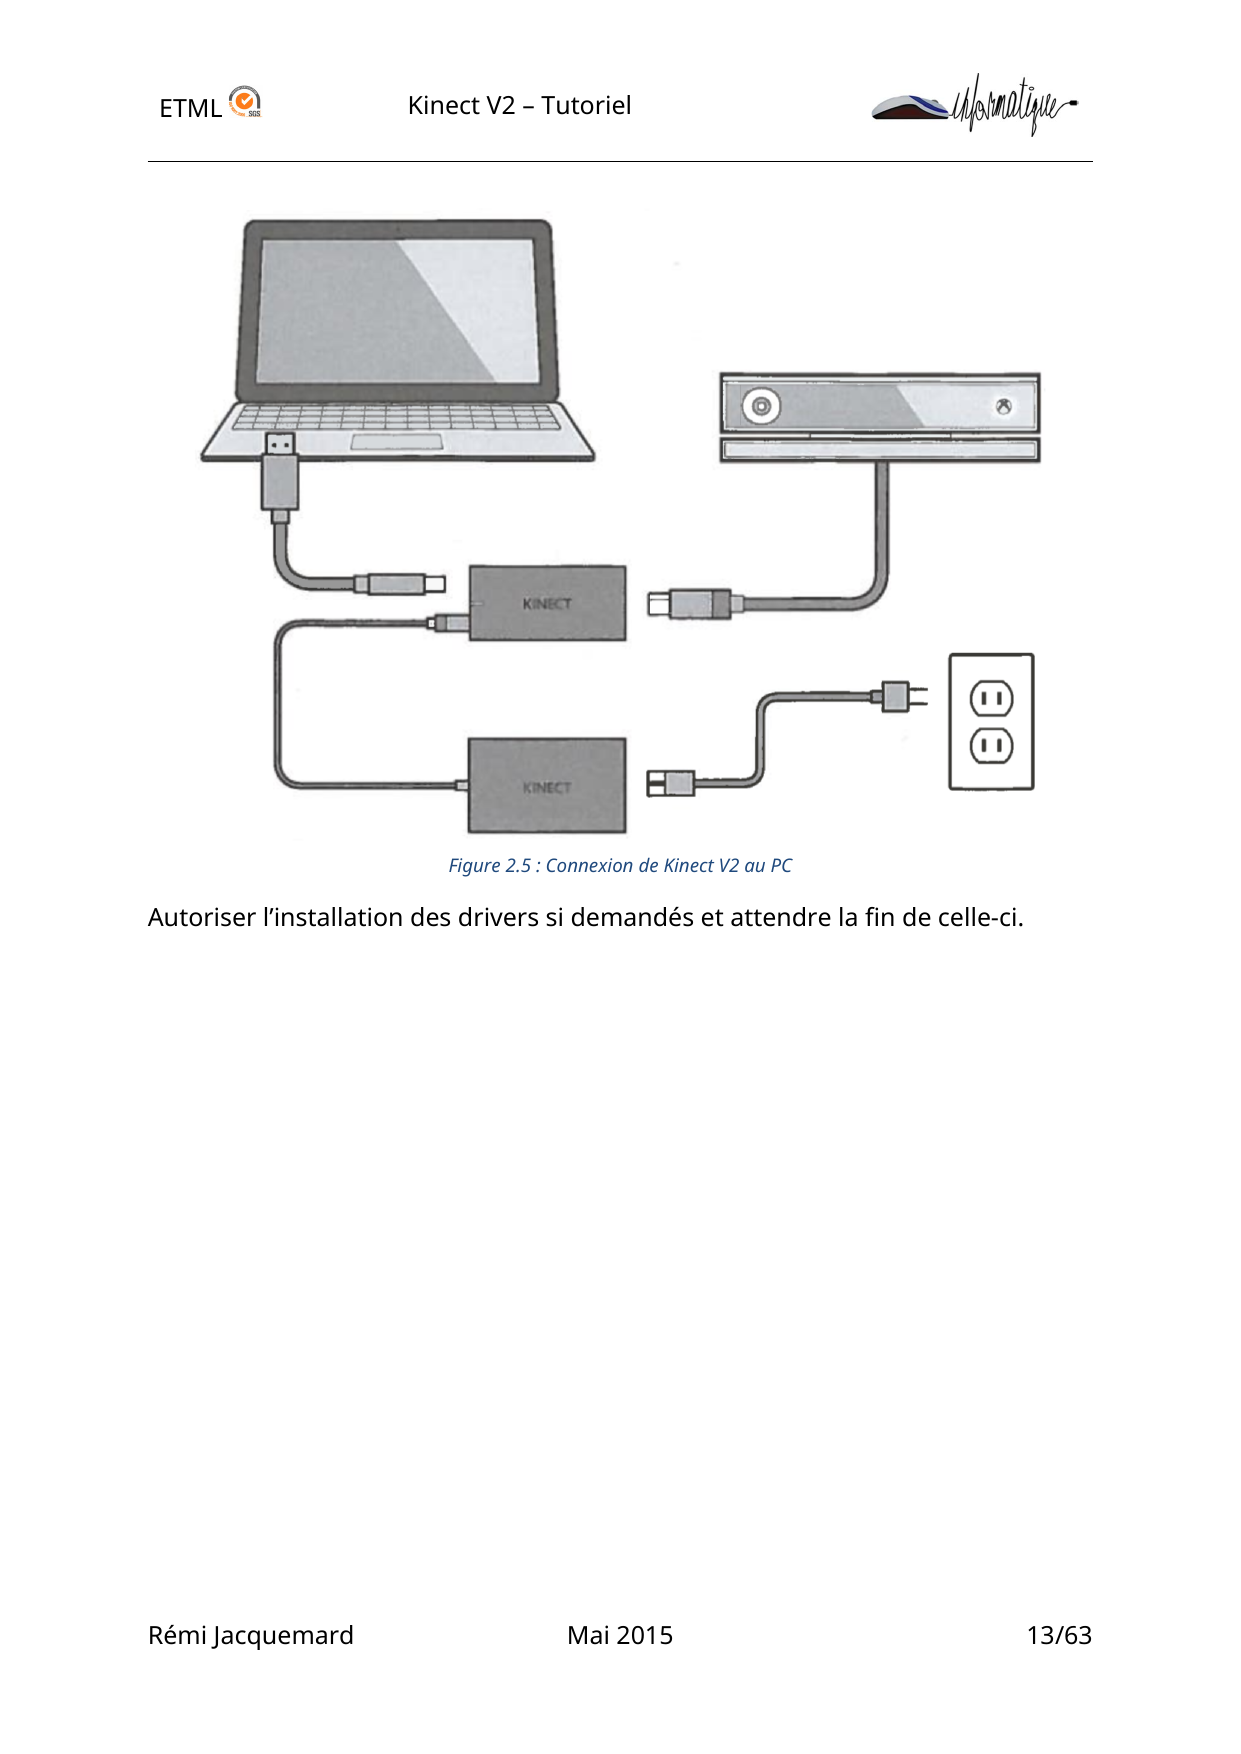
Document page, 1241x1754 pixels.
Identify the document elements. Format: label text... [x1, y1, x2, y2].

picture [194, 208, 1046, 841]
text Autoriser l’installation des drivers si demandés et attendre la fin de celle-ci. [148, 899, 1093, 933]
picture [871, 73, 1079, 137]
picture [228, 85, 263, 118]
